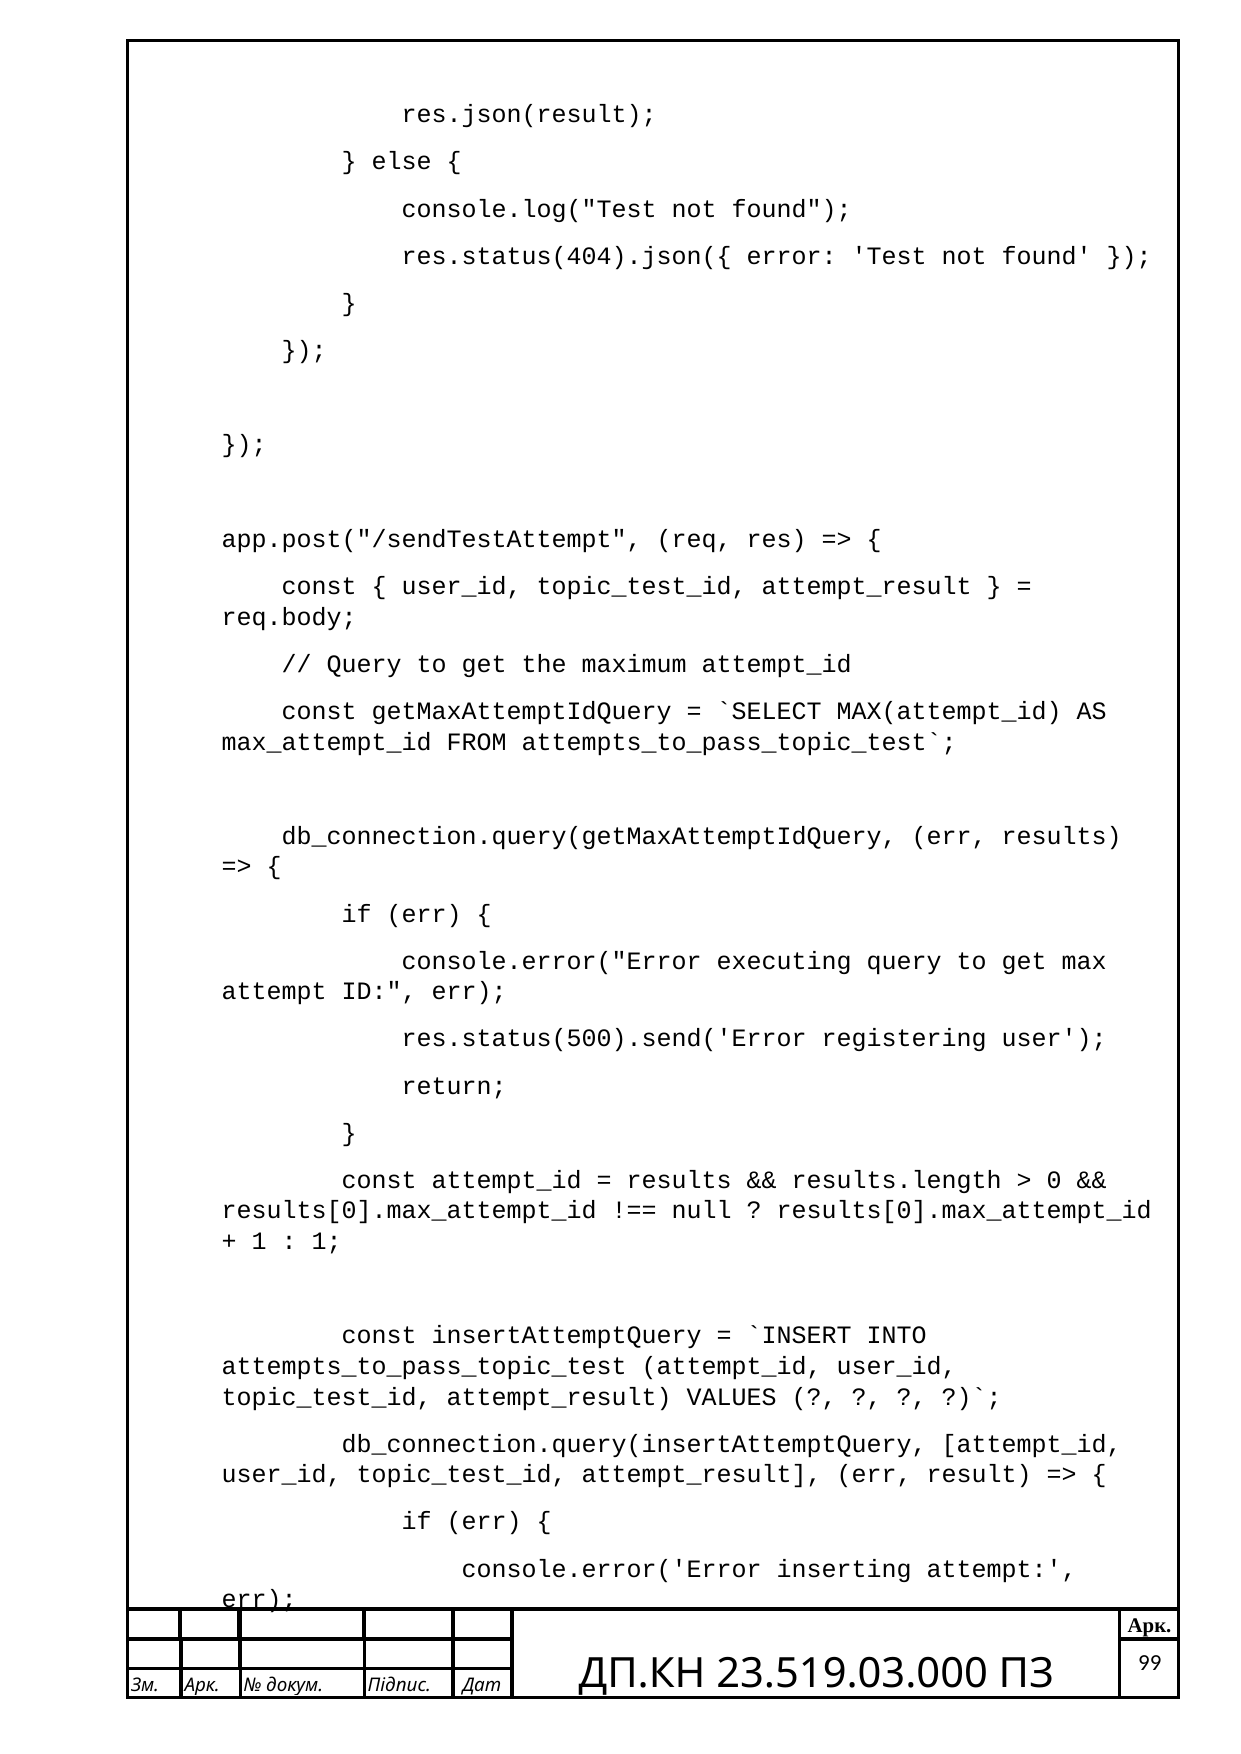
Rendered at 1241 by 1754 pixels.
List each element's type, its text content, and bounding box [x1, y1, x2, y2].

text console.error('Error inserting attempt:', err); [221, 1556, 1152, 1615]
text return; [221, 1073, 1152, 1102]
text const { user_id, topic_test_id, attempt_result } = req.body; [221, 574, 1152, 632]
text if (err) { [221, 901, 1152, 929]
text db_connection.query(getMaxAttemptIdQuery, (err, results) => { [221, 823, 1152, 882]
text } else { [221, 149, 1152, 177]
text console.error("Error executing query to get max attempt ID:", err); [221, 948, 1152, 1007]
text if (err) { [221, 1509, 1152, 1537]
text } [221, 1120, 1152, 1149]
text const insertAttemptQuery = `INSERT INTO attempts_to_pass_topic_test (attempt_id, user_id, topic_test_id, attempt_result) VALUES (?, ?, ?, ?)`; [221, 1323, 1152, 1412]
text const attempt_id = results && results.length > 0 && results[0].max_attempt_id !== null ? results[0].max_attempt_id + 1 : 1; [221, 1168, 1152, 1257]
text res.status(500).send('Error registering user'); [221, 1026, 1152, 1054]
text app.post("/sendTestAttempt", (req, res) => { [221, 526, 1152, 555]
text } [221, 291, 1152, 319]
text db_connection.query(insertAttemptQuery, [attempt_id, user_id, topic_test_id, attempt_result], (err, result) => { [221, 1431, 1152, 1490]
text // Query to get the maximum attempt_id [221, 651, 1152, 680]
text console.log("Test not found"); [221, 196, 1152, 224]
text res.status(404).json({ error: 'Test not found' }); [221, 243, 1152, 272]
text }); [221, 432, 1152, 460]
text const getMaxAttemptIdQuery = `SELECT MAX(attempt_id) AS max_attempt_id FROM attempts_to_pass_topic_test`; [221, 698, 1152, 757]
text res.json(result); [221, 102, 1152, 130]
text }); [221, 338, 1152, 366]
